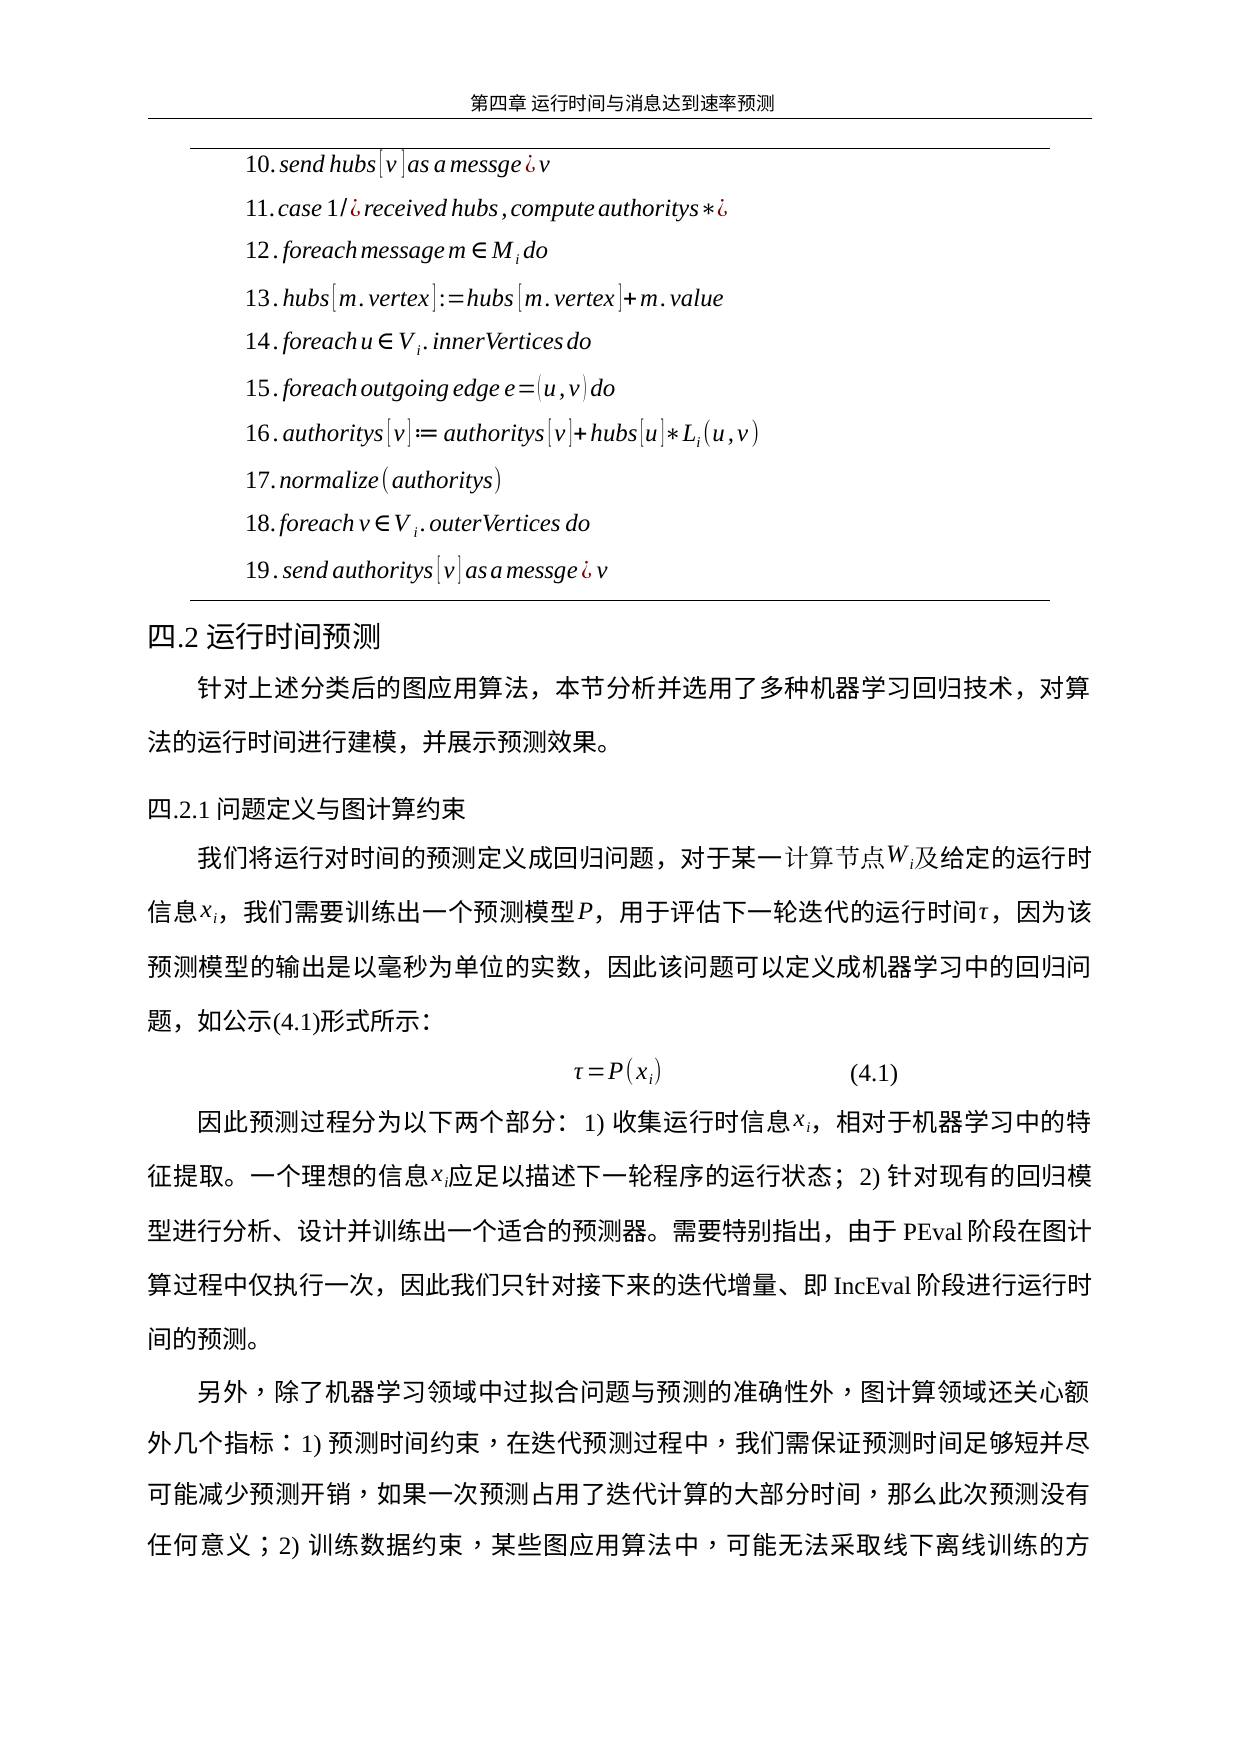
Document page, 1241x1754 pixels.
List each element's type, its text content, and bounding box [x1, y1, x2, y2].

text 因此预测过程分为以下两个部分：1) 收集运行时信息，相对于机器学习中的特征提取。一个理想的信息应足以描述下一轮程序的运行状态；2) 针对现有的回归模型进行分析、设计并训练出一个适合的预测器。需要特别指出，由于PEval阶段在图计算过程中仅执行一次，因此我们只针对接下来的迭代增量、即IncEval阶段进行运行时间的预测。 [148, 1102, 1092, 1356]
subtitle 运行时间预测 [148, 614, 1092, 656]
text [148, 1374, 1092, 1561]
text (4.1) [148, 1056, 1092, 1088]
table_header [190, 149, 1050, 600]
subtitle 问题定义与图计算约束 [148, 790, 1092, 826]
text 我们将运行对时间的预测定义成回归问题，对于某一计算节点及给定的运行时信息，我们需要训练出一个预测模型，用于评估下一轮迭代的运行时间，因为该预测模型的输出是以毫秒为单位的实数，因此该问题可以定义成机器学习中的回归问题，如公示(4.1)形式所示： [148, 838, 1092, 1038]
text 针对上述分类后的图应用算法，本节分析并选用了多种机器学习回归技术，对算法的运行时间进行建模，并展示预测效果。 [148, 668, 1092, 759]
